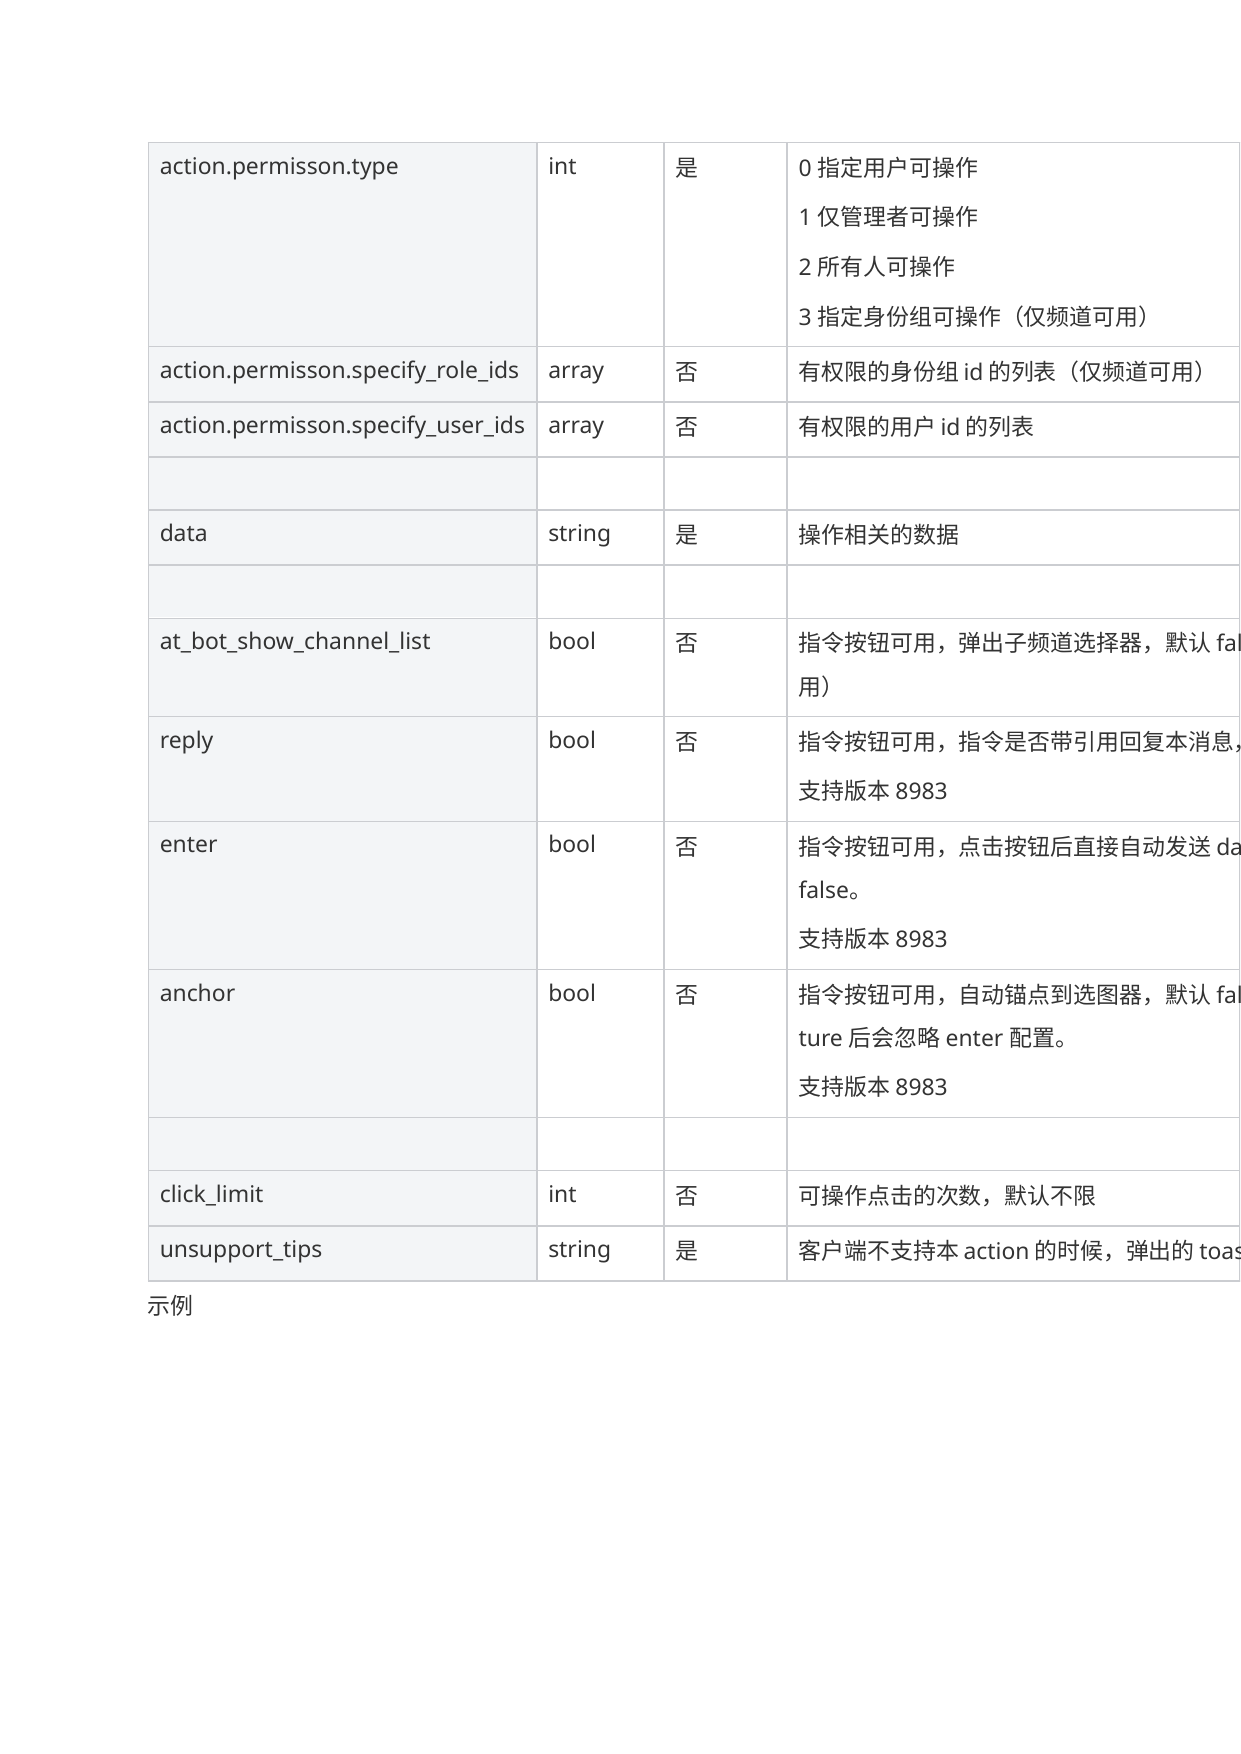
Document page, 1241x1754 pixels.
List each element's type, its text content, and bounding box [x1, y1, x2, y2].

table_cell string [538, 1227, 663, 1280]
table_cell [538, 566, 663, 617]
table_cell int [538, 1171, 663, 1225]
table_cell 有权限的身份组id的列表（仅频道可用） [788, 347, 1239, 401]
table_cell [665, 458, 786, 509]
table_cell bool [538, 717, 663, 821]
table_cell 否 [665, 619, 786, 716]
table_cell [665, 1118, 786, 1170]
table_cell 指令按钮可用，弹出子频道选择器，默认 false（已弃用） [788, 619, 1239, 716]
table_cell array [538, 403, 663, 456]
table_cell 是 [665, 511, 786, 564]
table_cell reply [149, 717, 536, 821]
table_cell 否 [665, 1171, 786, 1225]
table_cell at_bot_show_channel_list [149, 619, 536, 716]
list 示例 [148, 1288, 1093, 1321]
table_cell 0 指定用户可操作 1 仅管理者可操作 2 所有人可操作 3 指定身份组可操作（仅频道可用） [788, 143, 1239, 346]
table_cell 操作相关的数据 [788, 511, 1239, 564]
table_cell 指令按钮可用，点击按钮后直接自动发送 data，默认 false。 支持版本 8983 [788, 822, 1239, 969]
table_cell 是 [665, 1227, 786, 1280]
table_cell bool [538, 970, 663, 1117]
table_cell int [538, 143, 663, 346]
table_cell action.permisson.type [149, 143, 536, 346]
table_cell 有权限的用户id的列表 [788, 403, 1239, 456]
table_cell 否 [665, 403, 786, 456]
table_cell [665, 566, 786, 617]
table_cell [149, 458, 536, 509]
table_cell [149, 1118, 536, 1170]
table_cell [788, 1118, 1239, 1170]
table_cell click_limit [149, 1171, 536, 1225]
table_cell [788, 458, 1239, 509]
table_cell 客户端不支持本action的时候，弹出的toast文案 [788, 1227, 1239, 1280]
table_cell bool [538, 619, 663, 716]
table_cell action.permisson.specify_role_ids [149, 347, 536, 401]
table_cell string [538, 511, 663, 564]
table_cell unsupport_tips [149, 1227, 536, 1280]
table_cell bool [538, 822, 663, 969]
table_cell 可操作点击的次数，默认不限 [788, 1171, 1239, 1225]
table_cell enter [149, 822, 536, 969]
table_cell 否 [665, 717, 786, 821]
table_cell data [149, 511, 536, 564]
table_cell [538, 1118, 663, 1170]
table_cell 否 [665, 970, 786, 1117]
table_cell 否 [665, 347, 786, 401]
table_cell 指令按钮可用，自动锚点到选图器，默认 false，设置 ture 后会忽略 enter 配置。 支持版本 8983 [788, 970, 1239, 1117]
table_cell 否 [665, 822, 786, 969]
table_cell 指令按钮可用，指令是否带引用回复本消息，默认 false 支持版本 8983 [788, 717, 1239, 821]
table_cell [788, 566, 1239, 617]
table_cell [149, 566, 536, 617]
table_cell action.permisson.specify_user_ids [149, 403, 536, 456]
table_cell array [538, 347, 663, 401]
table_cell [538, 458, 663, 509]
table_cell anchor [149, 970, 536, 1117]
table_cell 是 [665, 143, 786, 346]
